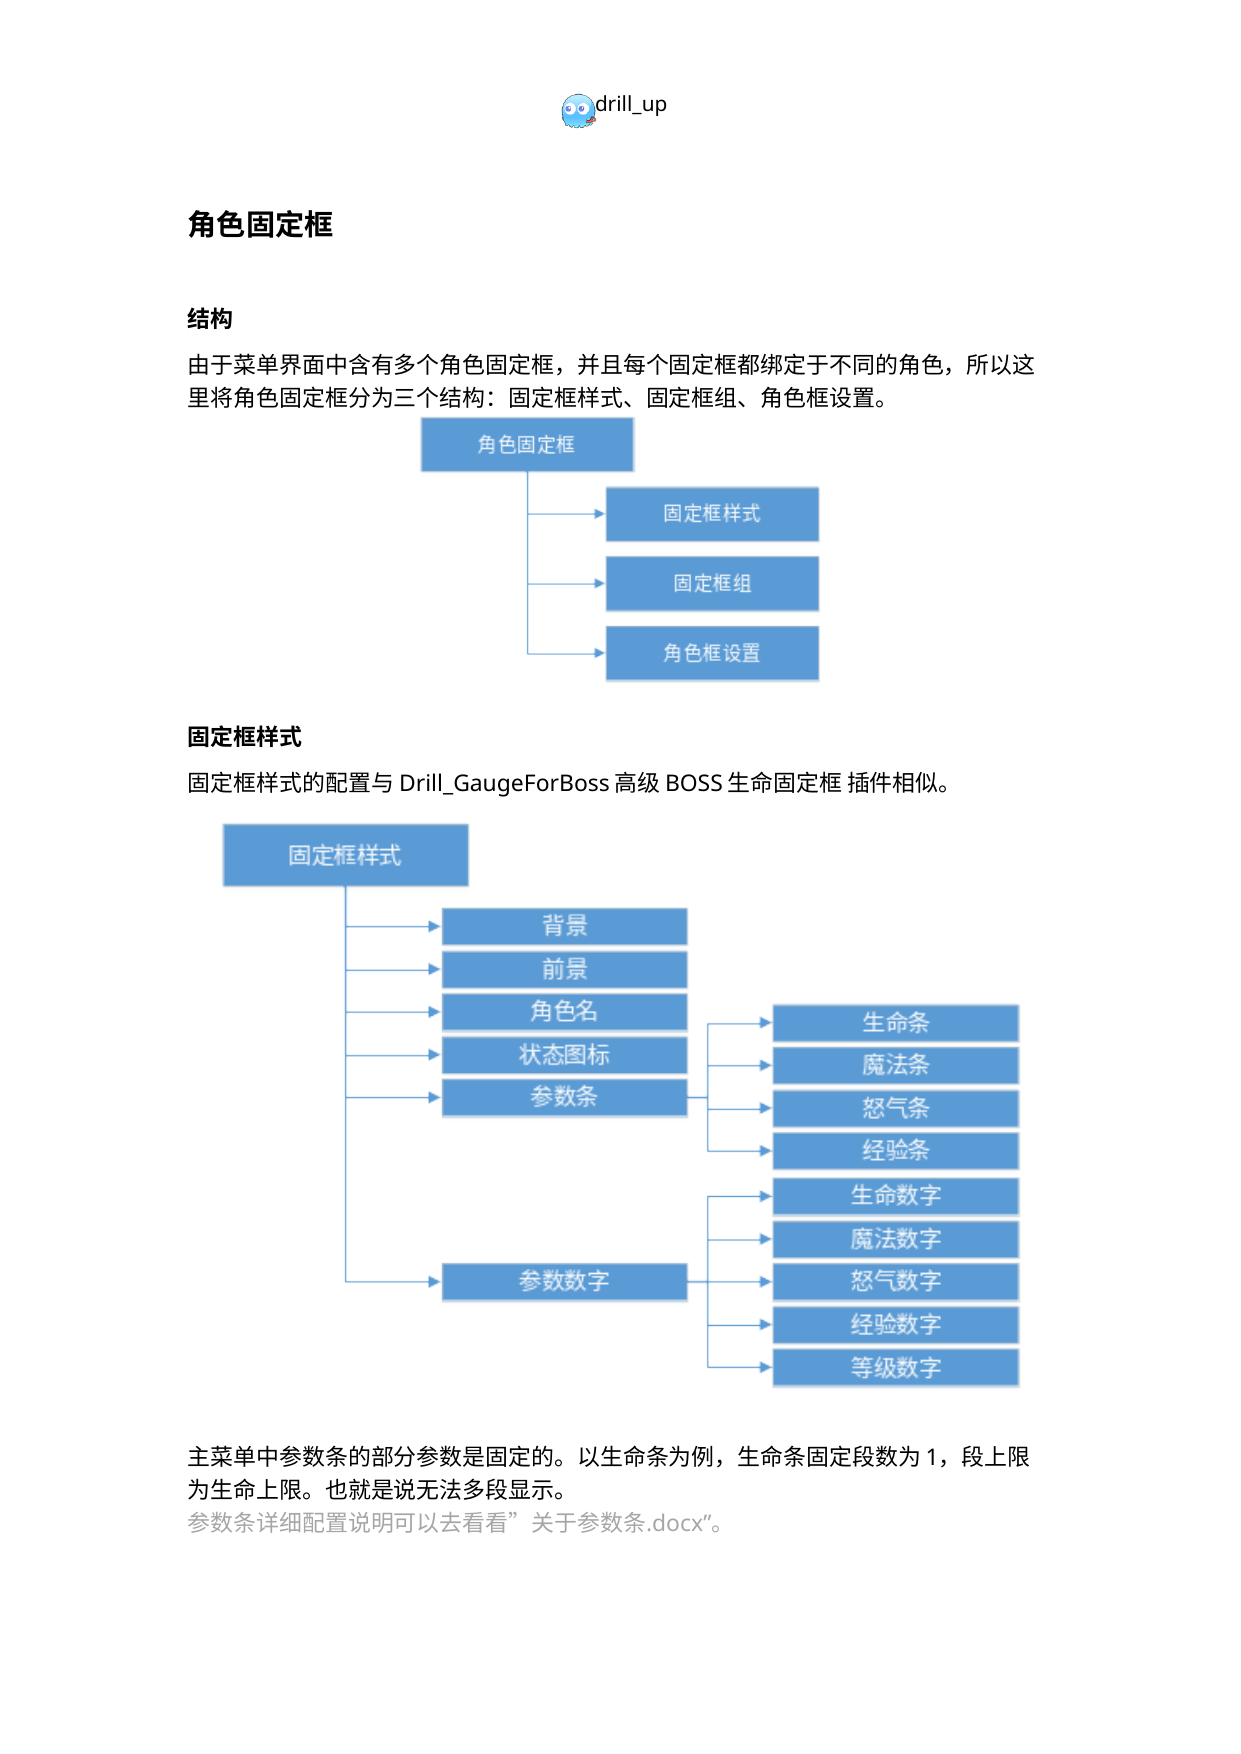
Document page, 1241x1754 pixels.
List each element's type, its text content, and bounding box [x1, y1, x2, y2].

text 主菜单中参数条的部分参数是固定的。以生命条为例，生命条固定段数为1，段上限为生命上限。也就是说无法多段显示。 [187, 1438, 1053, 1505]
subtitle 固定框样式 [187, 719, 1053, 753]
text 固定框样式的配置与 Drill_GaugeForBoss高级BOSS生命固定框 插件相似。 [187, 765, 1053, 798]
text 角色固定框 [187, 189, 1053, 257]
text 参数条详细配置说明可以去看看”关于参数条.docx”。 [187, 1505, 1053, 1538]
subtitle 结构 [187, 300, 1053, 334]
picture [556, 88, 597, 130]
text 由于菜单界面中含有多个角色固定框，并且每个固定框都绑定于不同的角色，所以这里将角色固定框分为三个结构：固定框样式、固定框组、角色框设置。 [187, 347, 1053, 413]
